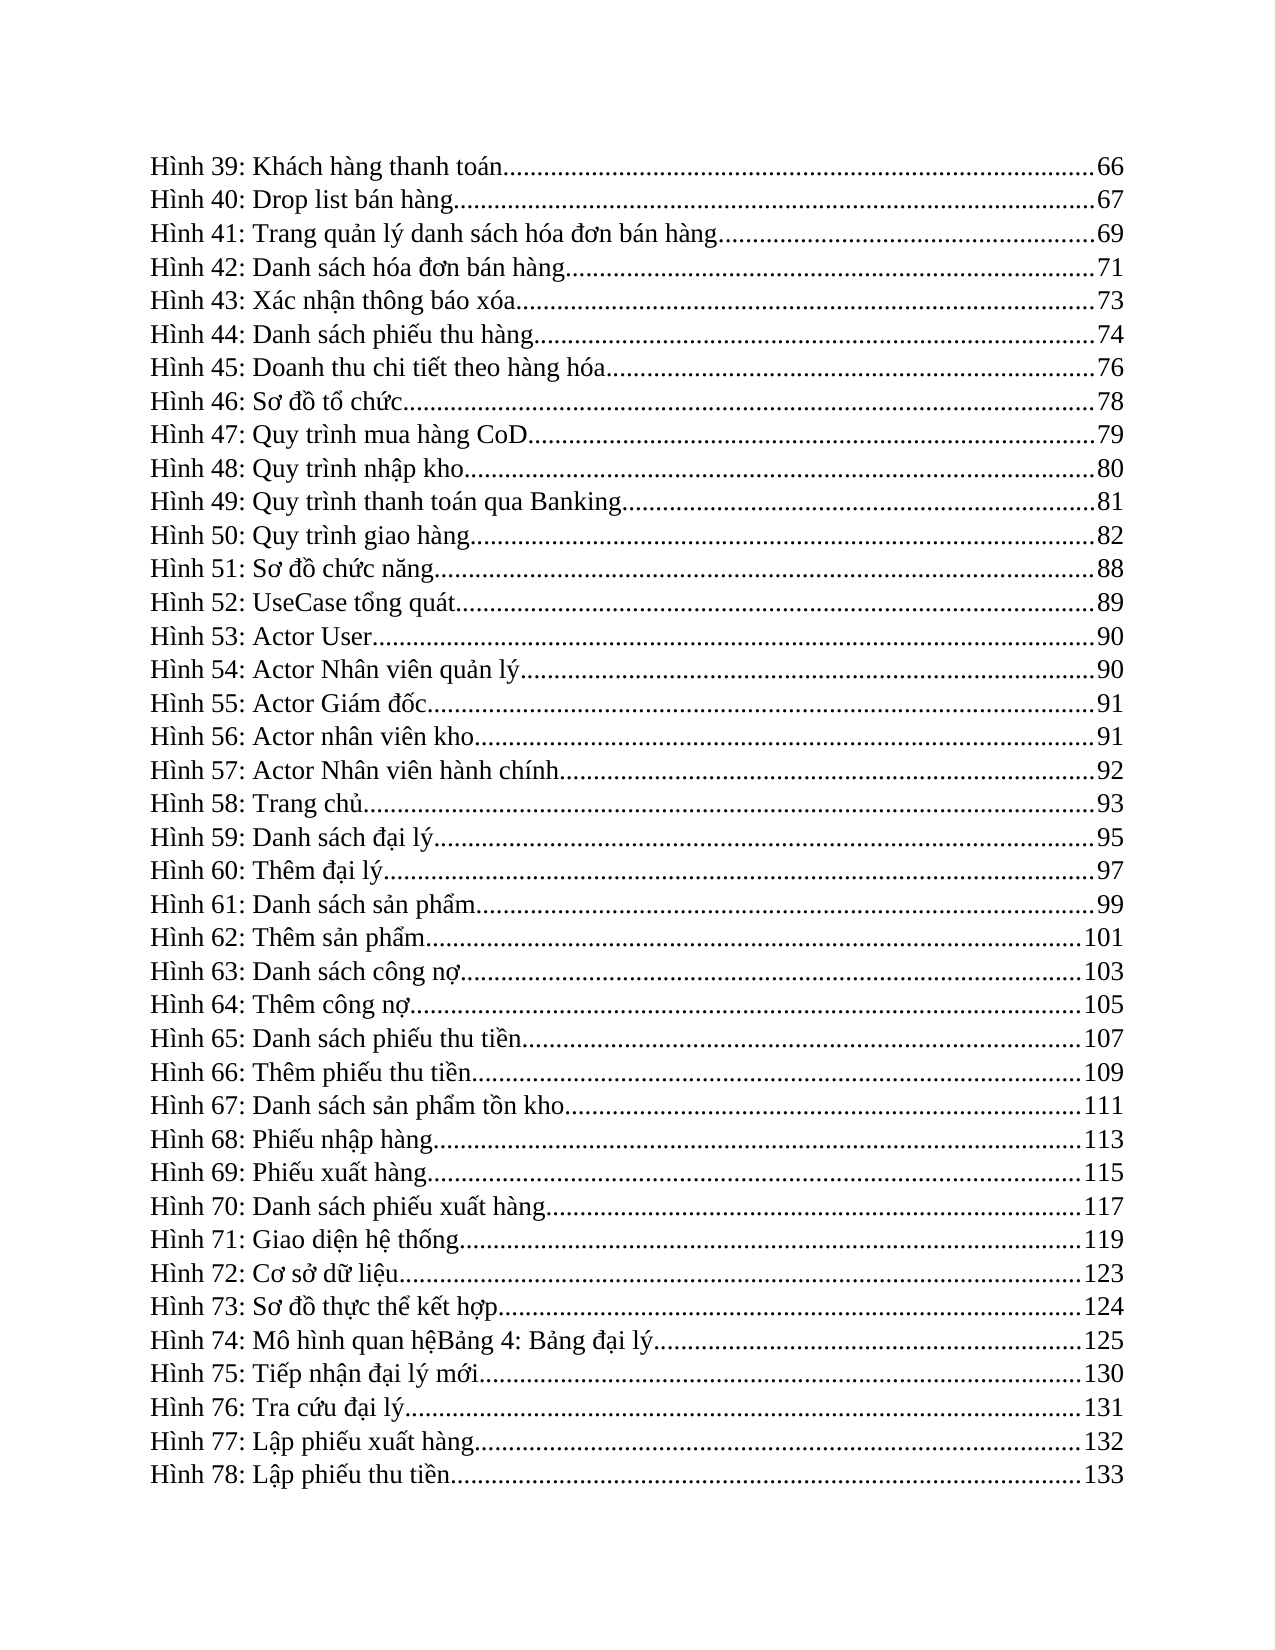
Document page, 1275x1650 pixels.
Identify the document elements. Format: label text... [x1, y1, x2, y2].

text Hình 61: Danh sách sản phẩm 99 [150, 888, 1125, 919]
text Hình 42: Danh sách hóa đơn bán hàng 71 [150, 251, 1125, 282]
text Hình 40: Drop list bán hàng 67 [150, 183, 1125, 215]
text Hình 48: Quy trình nhập kho 80 [150, 452, 1125, 483]
text Hình 71: Giao diện hệ thống 119 [150, 1223, 1125, 1254]
text Hình 52: UseCase tổng quát 89 [150, 586, 1125, 617]
text Hình 72: Cơ sở dữ liệu 123 [150, 1257, 1125, 1288]
text Hình 55: Actor Giám đốc 91 [150, 687, 1125, 718]
text Hình 58: Trang chủ 93 [150, 787, 1125, 818]
text Hình 69: Phiếu xuất hàng 115 [150, 1156, 1125, 1187]
text Hình 54: Actor Nhân viên quản lý 90 [150, 653, 1125, 684]
text Hình 70: Danh sách phiếu xuất hàng 117 [150, 1190, 1125, 1221]
text Hình 68: Phiếu nhập hàng 113 [150, 1123, 1125, 1154]
text Hình 56: Actor nhân viên kho 91 [150, 720, 1125, 751]
text Hình 43: Xác nhận thông báo xóa 73 [150, 284, 1125, 315]
text Hình 73: Sơ đồ thực thể kết hợp 124 [150, 1290, 1125, 1322]
text Hình 66: Thêm phiếu thu tiền 109 [150, 1056, 1125, 1087]
text Hình 57: Actor Nhân viên hành chính 92 [150, 754, 1125, 785]
text Hình 50: Quy trình giao hàng 82 [150, 519, 1125, 550]
text Hình 64: Thêm công nợ 105 [150, 988, 1125, 1020]
text Hình 62: Thêm sản phẩm 101 [150, 921, 1125, 953]
text Hình 53: Actor User 90 [150, 619, 1125, 651]
text Hình 59: Danh sách đại lý 95 [150, 821, 1125, 852]
text Hình 65: Danh sách phiếu thu tiền 107 [150, 1022, 1125, 1053]
text Hình 78: Lập phiếu thu tiền 133 [150, 1458, 1125, 1489]
text Hình 63: Danh sách công nợ 103 [150, 955, 1125, 986]
text Hình 49: Quy trình thanh toán qua Banking 81 [150, 485, 1125, 517]
text Hình 45: Doanh thu chi tiết theo hàng hóa 76 [150, 351, 1125, 382]
text Hình 67: Danh sách sản phẩm tồn kho 111 [150, 1089, 1125, 1120]
text Hình 47: Quy trình mua hàng CoD 79 [150, 418, 1125, 449]
text Hình 75: Tiếp nhận đại lý mới 130 [150, 1357, 1125, 1389]
text Hình 41: Trang quản lý danh sách hóa đơn bán hàng 69 [150, 217, 1125, 248]
text Hình 60: Thêm đại lý 97 [150, 854, 1125, 886]
text Hình 39: Khách hàng thanh toán 66 [150, 150, 1125, 181]
text Hình 51: Sơ đồ chức năng 88 [150, 552, 1125, 584]
text Hình 76: Tra cứu đại lý 131 [150, 1391, 1125, 1422]
text Hình 46: Sơ đồ tổ chức 78 [150, 385, 1125, 416]
text Hình 74: Mô hình quan hệBảng 4: Bảng đại lý 125 [150, 1324, 1125, 1355]
text Hình 44: Danh sách phiếu thu hàng 74 [150, 318, 1125, 349]
text Hình 77: Lập phiếu xuất hàng 132 [150, 1424, 1125, 1456]
